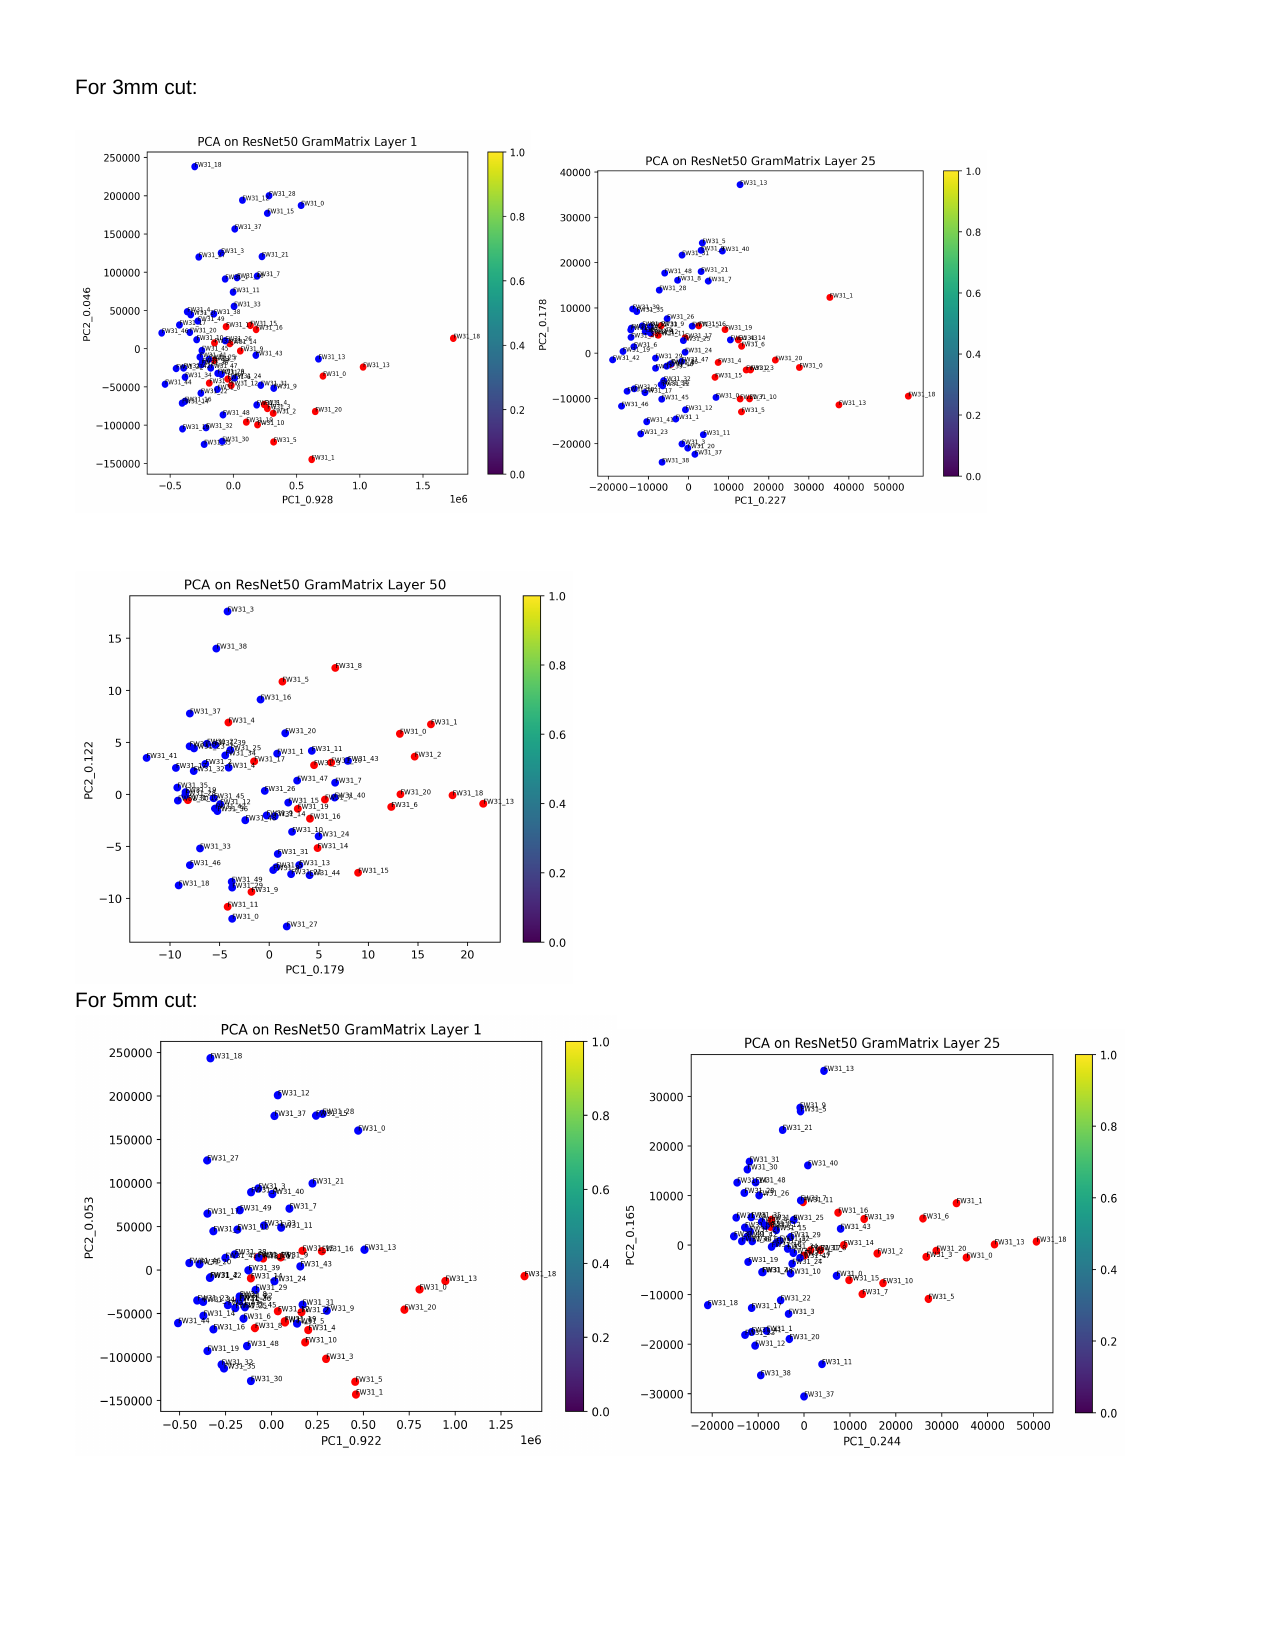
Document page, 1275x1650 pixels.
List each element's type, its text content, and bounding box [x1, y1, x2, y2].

picture [75, 130, 988, 513]
text For 5mm cut: [75, 988, 1200, 1012]
picture [75, 1015, 1125, 1456]
text For 3mm cut: [75, 75, 1200, 99]
picture [75, 571, 574, 984]
